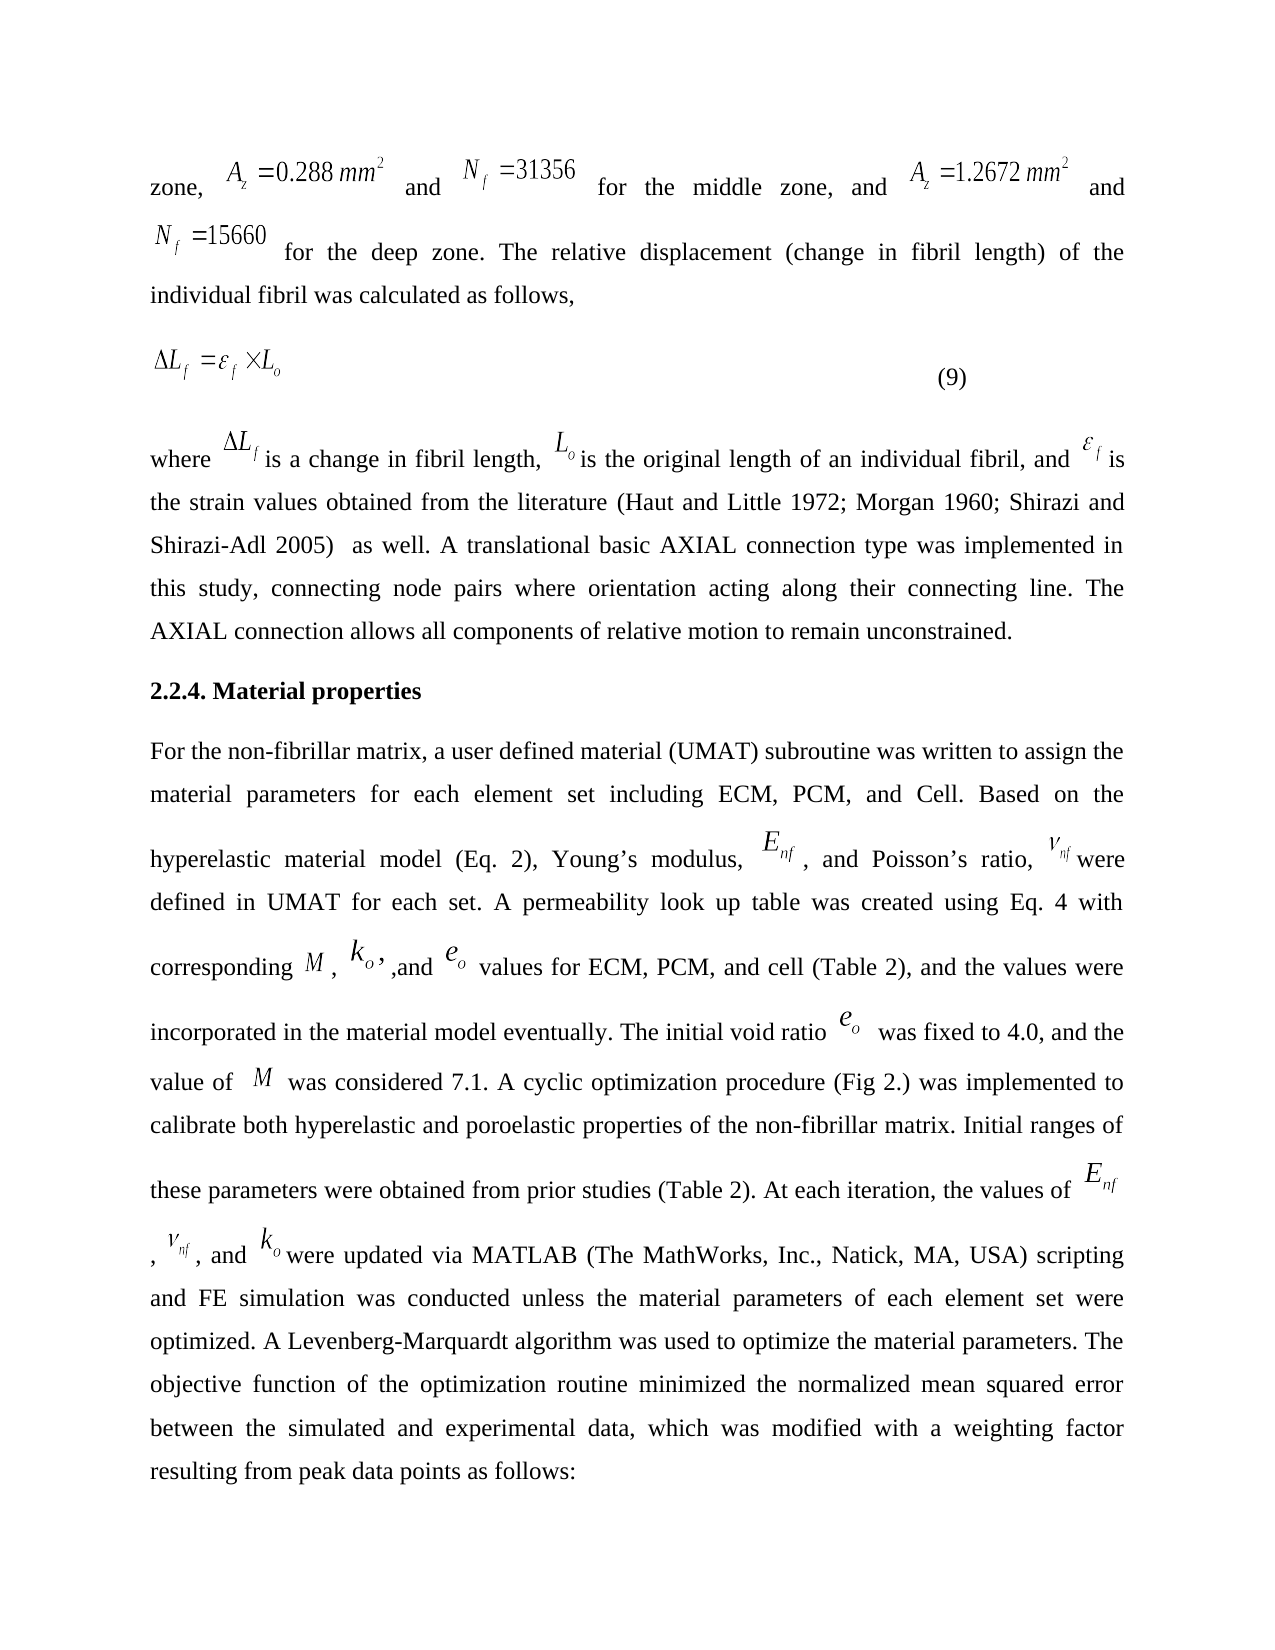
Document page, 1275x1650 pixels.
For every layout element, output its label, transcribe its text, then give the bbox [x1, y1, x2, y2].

text (9) [150, 340, 1125, 391]
text For the non-fibrillar matrix, a user defined material (UMAT) subroutine was written to assign the material parameters for each element set including ECM, PCM, and Cell. Based on the hyperelastic material model (Eq. 2), Young’s modulus, , and Poisson’s ratio, were defined in UMAT for each set. A permeability look up table was created using Eq. 4 with corresponding , ,and values for ECM, PCM, and cell (Table 2), and the values were incorporated in the material model eventually. The initial void ratio was fixed to 4.0, and the value of was considered 7.1. A cyclic optimization procedure (Fig 2.) was implemented to calibrate both hyperelastic and poroelastic properties of the non-fibrillar matrix. Initial ranges of these parameters were obtained from prior studies (Table 2). At each iteration, the values of , , and were updated via MATLAB (The MathWorks, Inc., Natick, MA, USA) scripting and FE simulation was conducted unless the material parameters of each element set were optimized. A Levenberg-Marquardt algorithm was used to optimize the material parameters. The objective function of the optimization routine minimized the normalized mean squared error between the simulated and experimental data, which was modified with a weighting factor resulting from peak data points as follows: [150, 736, 1125, 1484]
text where is a change in fibril length, is the original length of an individual fibril, and is the strain values obtained from the literature (Haut and Little 1972; Morgan 1960; Shirazi and Shirazi-Adl 2005) as well. A translational basic AXIAL connection type was implemented in this study, connecting node pairs where orientation acting along their connecting line. The AXIAL connection allows all components of relative motion to remain unconstrained. [150, 422, 1125, 645]
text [150, 150, 1125, 309]
text 2.2.4. Material properties [150, 676, 1125, 705]
